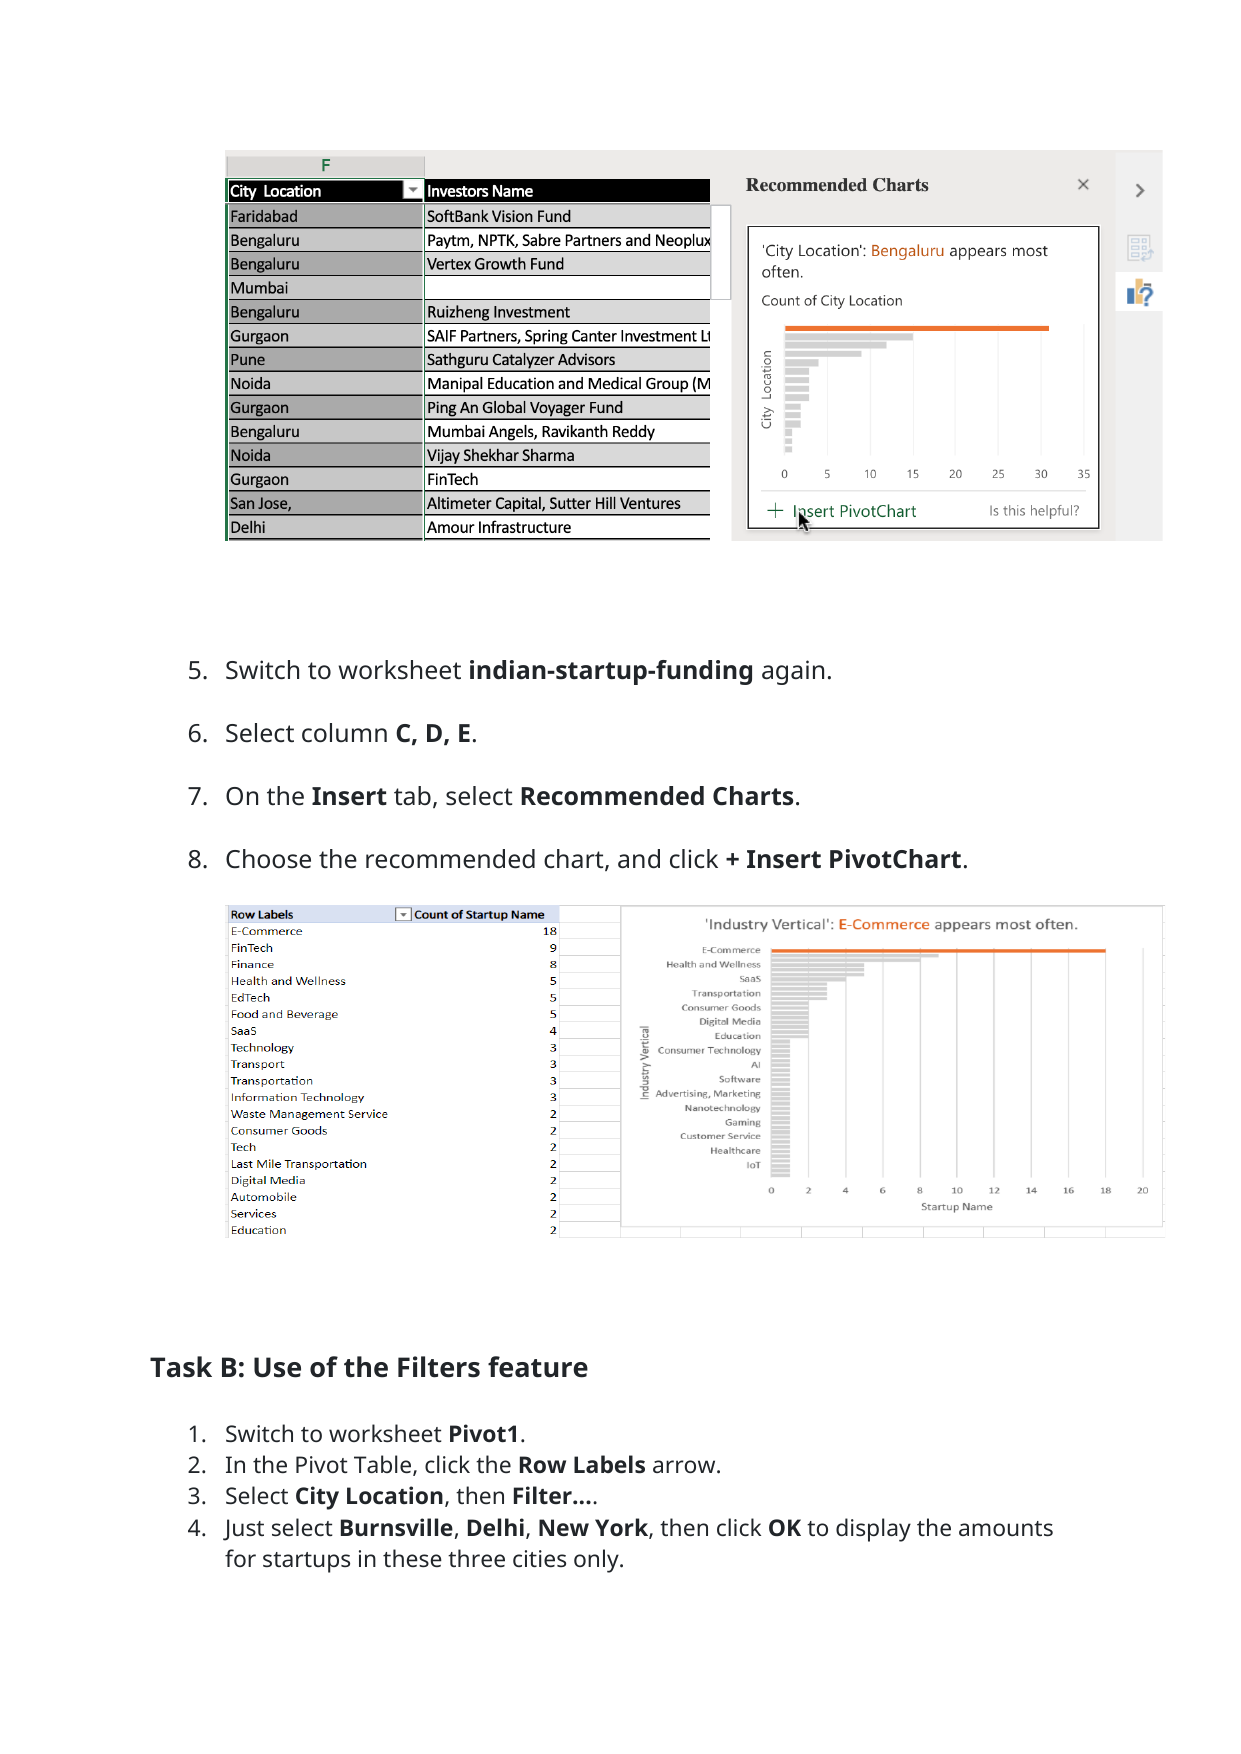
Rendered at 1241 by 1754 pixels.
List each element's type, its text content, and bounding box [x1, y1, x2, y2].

picture [225, 150, 1163, 541]
subtitle Task B: Use of the Filters feature [150, 1349, 1090, 1386]
list In the Pivot Table, click the Row Labels arrow. [187, 1449, 1090, 1480]
picture [225, 905, 1166, 1238]
list Switch to worksheet Pivot1. [187, 1418, 1090, 1449]
list Select column C, D, E. [187, 716, 1090, 749]
list Choose the recommended chart, and click + Insert PivotChart. [187, 842, 1090, 876]
list Just select Burnsville, Delhi, New York, then click OK to display the amounts for startups in these three cities only. [187, 1512, 1090, 1574]
list On the Insert tab, select Recommended Charts. [187, 779, 1090, 813]
list Select City Location, then Filter.... [187, 1480, 1090, 1512]
list Switch to worksheet indian-startup-funding again. [187, 652, 1090, 686]
